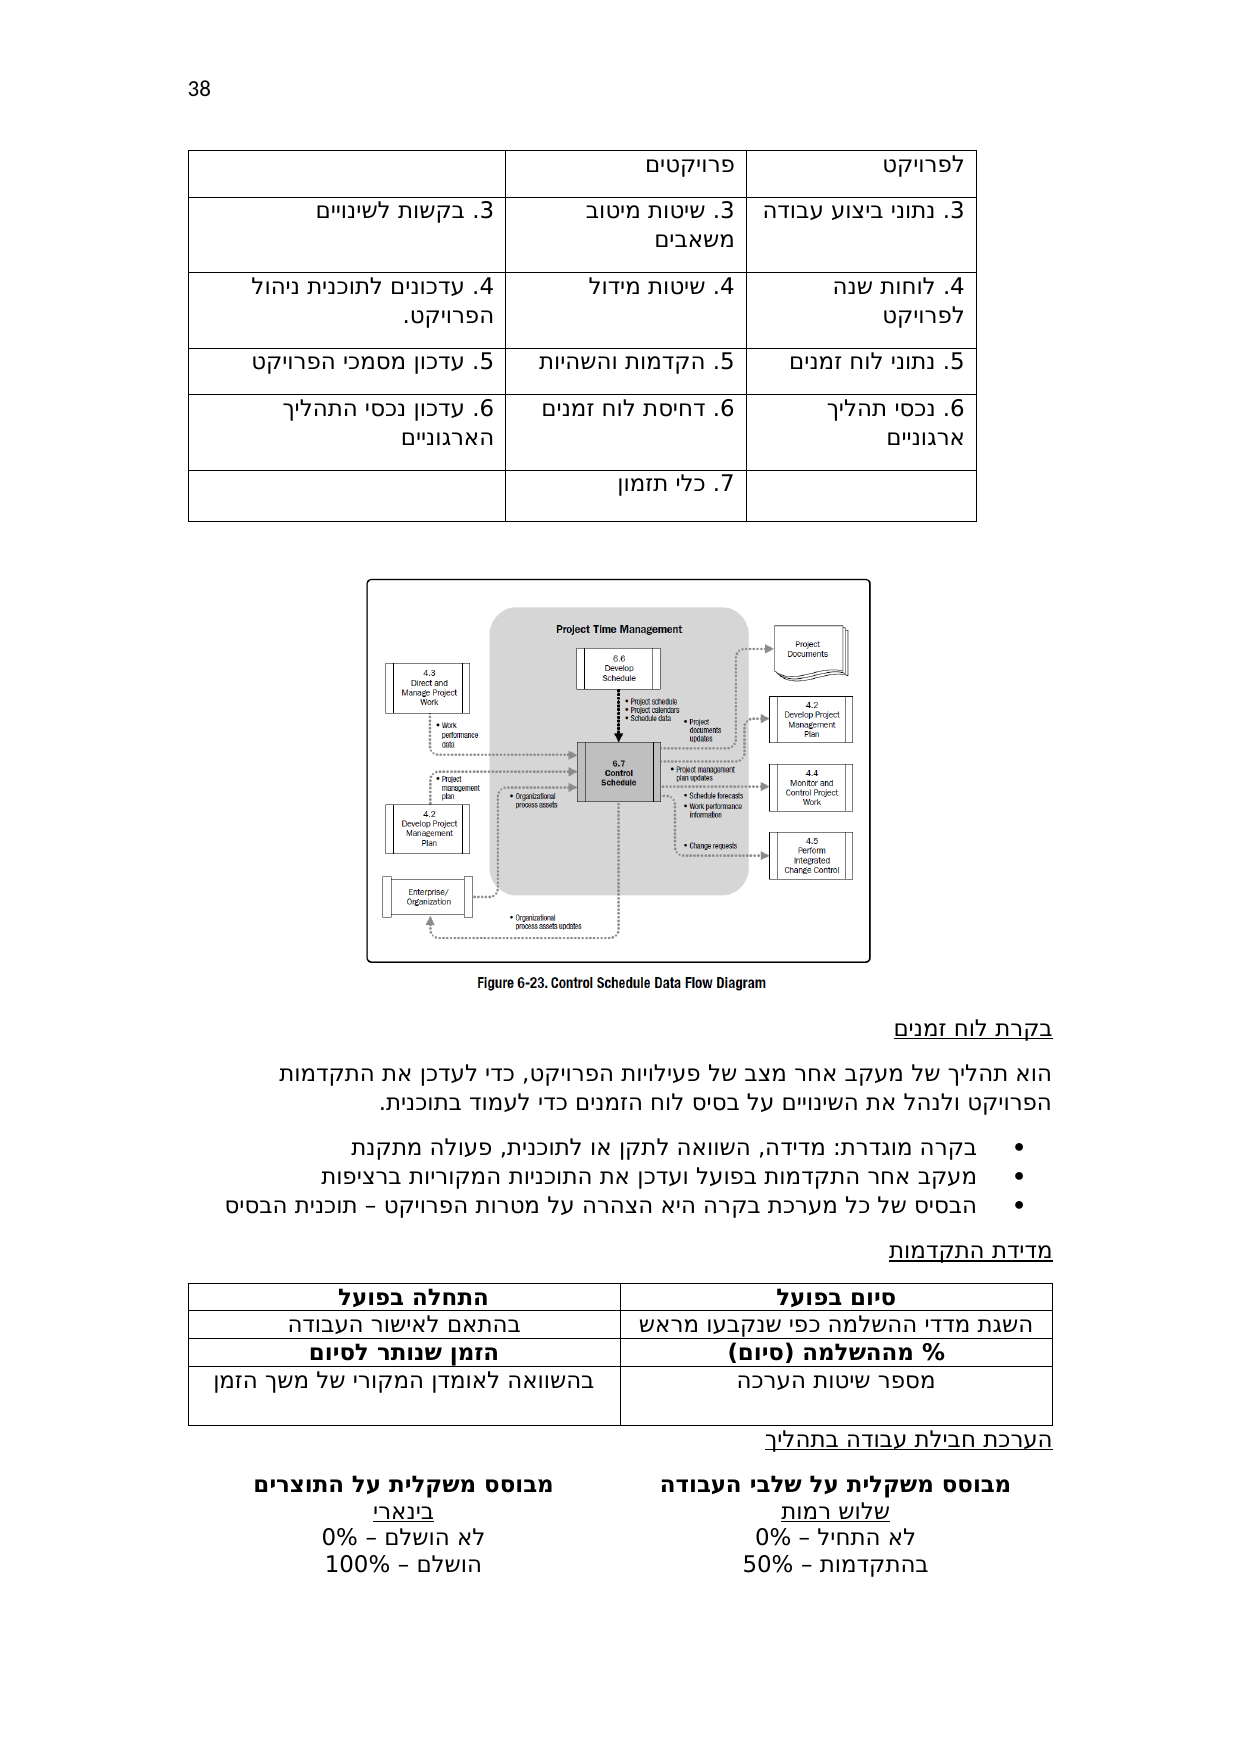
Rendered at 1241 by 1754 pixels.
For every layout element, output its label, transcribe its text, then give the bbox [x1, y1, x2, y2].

subtitle מדידת התקדמות [187, 1237, 1053, 1264]
table_cell בהתאם לאישור העבודה [189, 1311, 620, 1338]
text הוא תהליך של מעקב אחר מצב של פעילויות הפרויקט, כדי לעדכן את התקדמות הפרויקט ולנהל את השינויים על בסיס לוח הזמנים כדי לעמוד בתוכנית. [187, 1060, 1053, 1116]
table_header התחלה בפועל [189, 1284, 620, 1310]
table_cell [747, 471, 976, 521]
table_cell בהשוואה לאומדן המקורי של משך הזמן [189, 1367, 620, 1425]
list מעקב אחר התקדמות בפועל ועדכן את התוכניות המקוריות ברציפות [187, 1163, 1015, 1190]
table_cell 4. עדכונים לתוכנית ניהול הפרויקט. [189, 273, 505, 347]
table_cell % מההשלמה (סיום) [621, 1339, 1052, 1366]
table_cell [620, 1498, 1052, 1578]
table_cell 5. הקדמות והשהיות [506, 349, 746, 394]
table_cell 6. נכסי תהליך ארגוניים [747, 395, 976, 469]
table_header מבוסס משקלית על התוצרים [188, 1471, 619, 1498]
table_cell 5. נתוני לוח זמנים [747, 349, 976, 394]
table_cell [188, 1498, 619, 1578]
table_cell מספר שיטות הערכה [621, 1367, 1052, 1425]
table_cell 4. שיטות מידול [506, 273, 746, 347]
table_cell 6. דחיסת לוח זמנים [506, 395, 746, 469]
table_cell 3. נתוני ביצוע עבודה [747, 198, 976, 272]
table_cell [189, 471, 505, 521]
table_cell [189, 151, 505, 197]
table_cell 6. עדכון נכסי התהליך הארגוניים [189, 395, 505, 469]
table_cell הזמן שנותר לסיום [189, 1339, 620, 1366]
picture [363, 572, 877, 996]
table_cell השגת מדדי ההשלמה כפי שנקבעו מראש [621, 1311, 1052, 1338]
table_cell 5. עדכון מסמכי הפרויקט [189, 349, 505, 394]
table_cell 7. כלי תזמון [506, 471, 746, 521]
table_cell 3. בקשות לשינויים [189, 198, 505, 272]
table_cell 3. שיטות מיטוב משאבים [506, 198, 746, 272]
list הבסיס של כל מערכת בקרה היא הצהרה על מטרות הפרויקט – תוכנית הבסיס [187, 1192, 1015, 1218]
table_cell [747, 151, 976, 197]
table_header מבוסס משקלית על שלבי העבודה [620, 1471, 1052, 1498]
subtitle הערכת חבילת עבודה בתהליך [187, 1426, 1053, 1452]
table_header סיום בפועל [621, 1284, 1052, 1310]
subtitle בקרת לוח זמנים [187, 1015, 1053, 1041]
table_cell 4. לוחות שנה לפרויקט [747, 273, 976, 347]
list בקרה מוגדרת: מדידה, השוואה לתקן או לתוכנית, פעולה מתקנת [187, 1134, 1015, 1161]
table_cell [506, 151, 746, 197]
